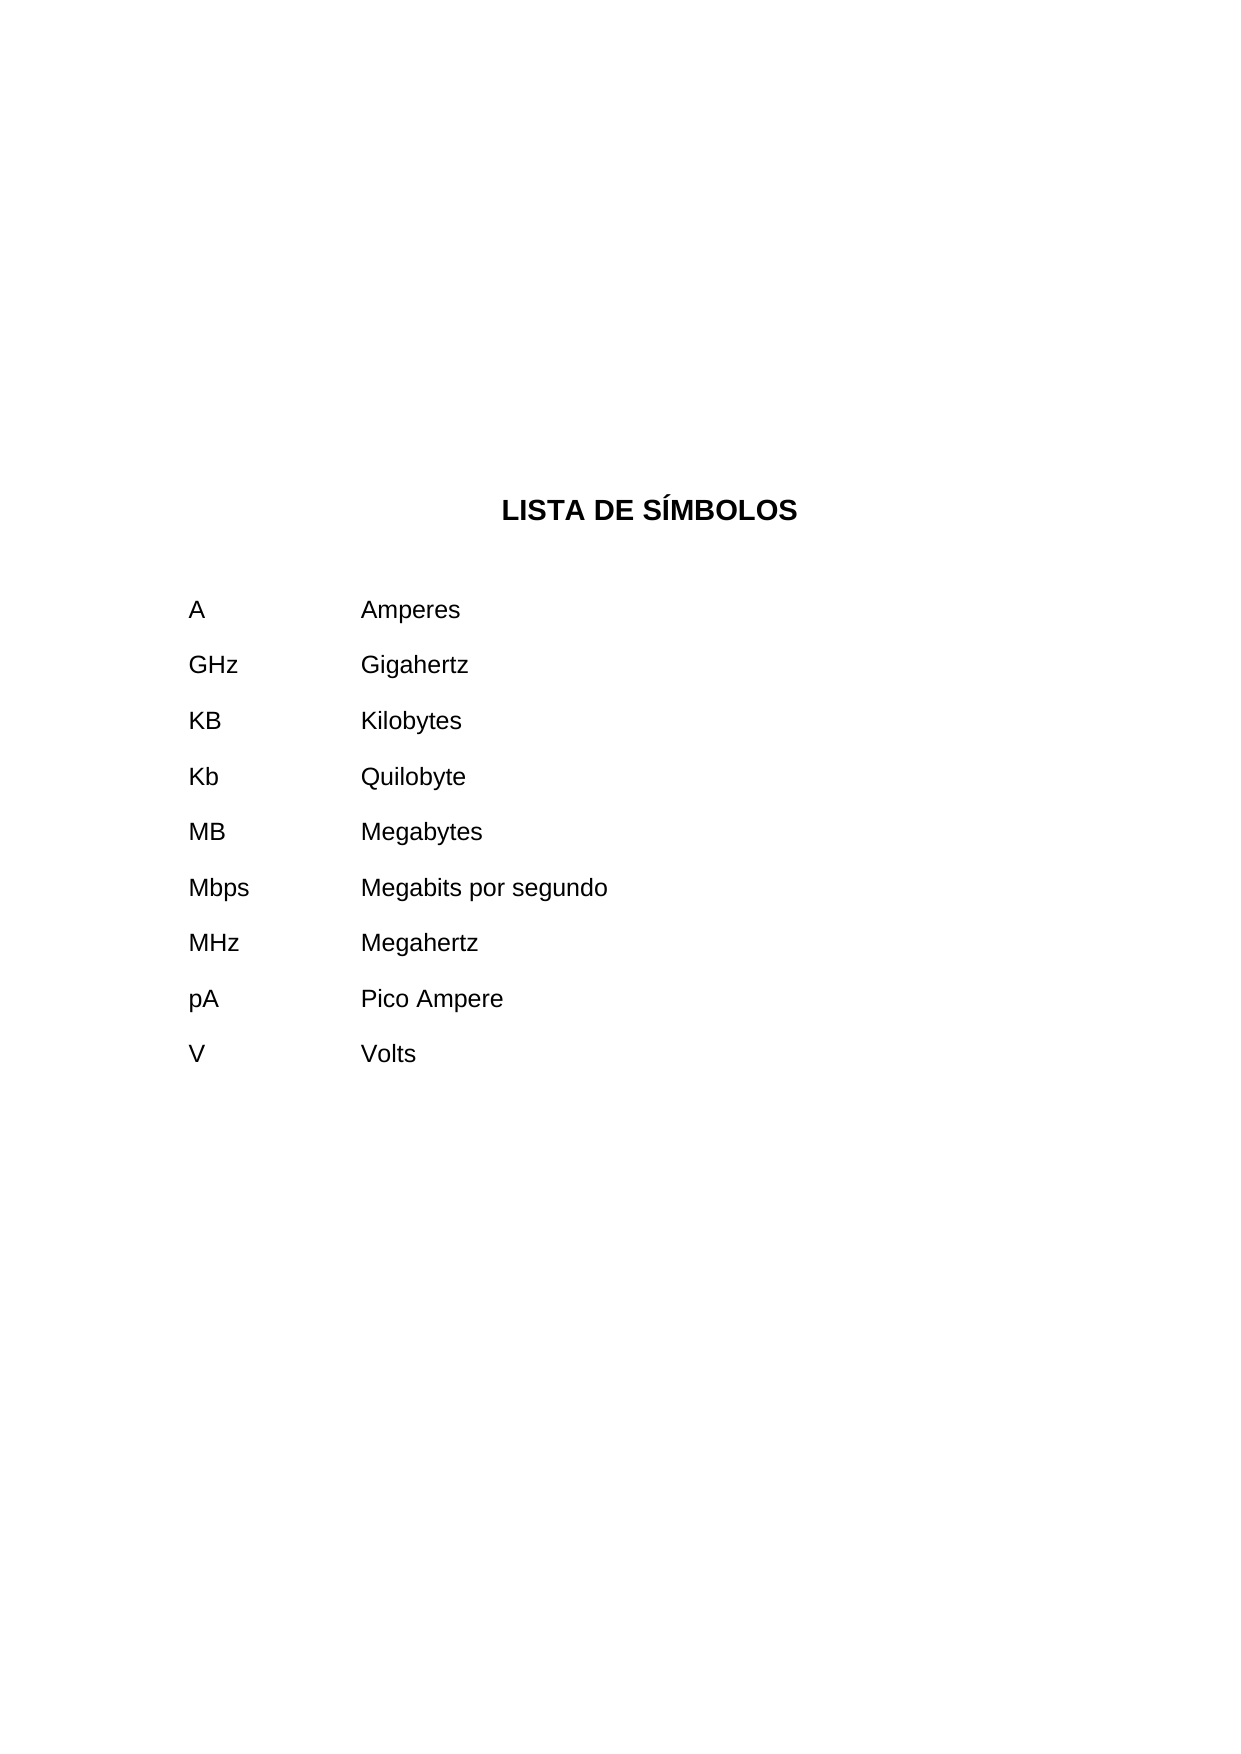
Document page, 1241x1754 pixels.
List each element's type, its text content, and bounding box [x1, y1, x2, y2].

table_cell Quilobyte [349, 749, 1122, 804]
table_cell Kilobytes [349, 694, 1122, 749]
table_cell Volts [349, 1027, 1122, 1082]
table_header Amperes [349, 583, 1122, 638]
table_cell Megabytes [349, 805, 1122, 860]
table_cell V [177, 1027, 349, 1082]
table_cell Pico Ampere [349, 971, 1122, 1027]
table_header A [177, 583, 349, 638]
table_cell MB [177, 805, 349, 860]
table_cell Gigahertz [349, 638, 1122, 693]
table_cell KB [177, 694, 349, 749]
table_cell pA [177, 971, 349, 1027]
table_cell Mbps [177, 860, 349, 916]
table_cell Megabits por segundo [349, 860, 1122, 916]
table_cell MHz [177, 916, 349, 971]
table_cell GHz [177, 638, 349, 693]
text LISTA DE SÍMBOLOS [177, 493, 1122, 527]
table_cell Megahertz [349, 916, 1122, 971]
table_cell Kb [177, 749, 349, 804]
